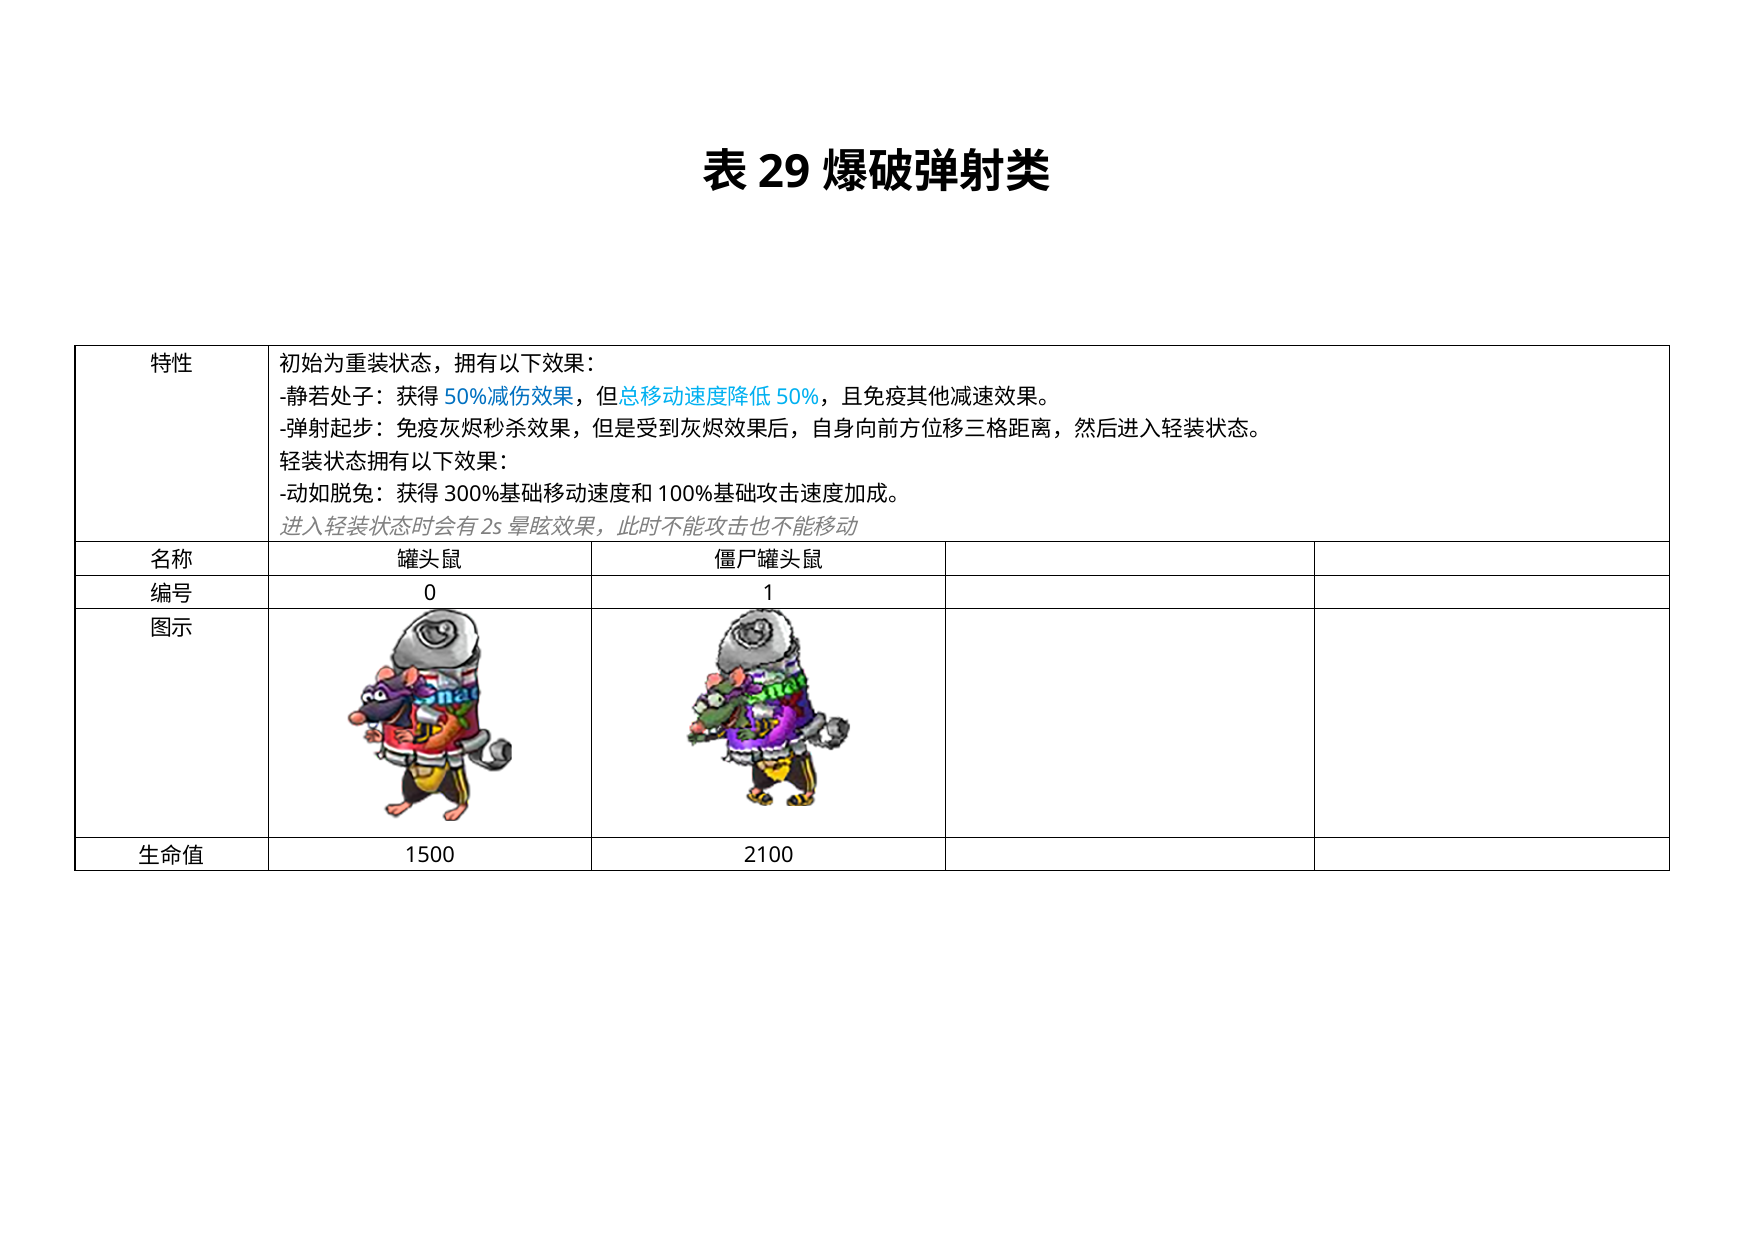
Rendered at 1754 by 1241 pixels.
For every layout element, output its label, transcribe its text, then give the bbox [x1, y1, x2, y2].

table_cell [946, 576, 1314, 608]
subtitle 表29 爆破弹射类 [75, 119, 1679, 217]
table_cell 1500 [269, 838, 591, 870]
table_cell [946, 609, 1314, 837]
table_cell 编号 [76, 576, 268, 608]
table_cell 0 [269, 576, 591, 608]
table_cell [1315, 576, 1669, 608]
picture [686, 609, 851, 806]
table_header 初始为重装状态，拥有以下效果： -静若处子：获得50%减伤效果，但总移动速度降低50%，且免疫其他减速效果。 -弹射起步：免疫灰烬秒杀效果，但是受到灰烬效果后，自身向前方位移三格距离，然后进入轻装状态。 轻装状态拥有以下效果： -动如脱兔：获得300%基础移动速度和100%基础攻击速度加成。 进入轻装状态时会有2s晕眩效果，此时不能攻击也不能移动 [269, 346, 1669, 541]
table_cell [1315, 838, 1669, 870]
table_cell [1315, 609, 1669, 837]
table_cell 图示 [76, 609, 268, 837]
table_cell [1315, 542, 1669, 574]
table_cell [946, 838, 1314, 870]
table_cell [269, 609, 591, 837]
table_cell 生命值 [76, 838, 268, 870]
table_cell [946, 542, 1314, 574]
table_cell 1 [592, 576, 945, 608]
table_cell 罐头鼠 [269, 542, 591, 574]
table_cell 2100 [592, 838, 945, 870]
picture [347, 609, 512, 821]
table_cell 僵尸罐头鼠 [592, 542, 945, 574]
table_header 特性 [76, 346, 268, 541]
table_cell 名称 [76, 542, 268, 574]
table_cell [592, 609, 945, 837]
